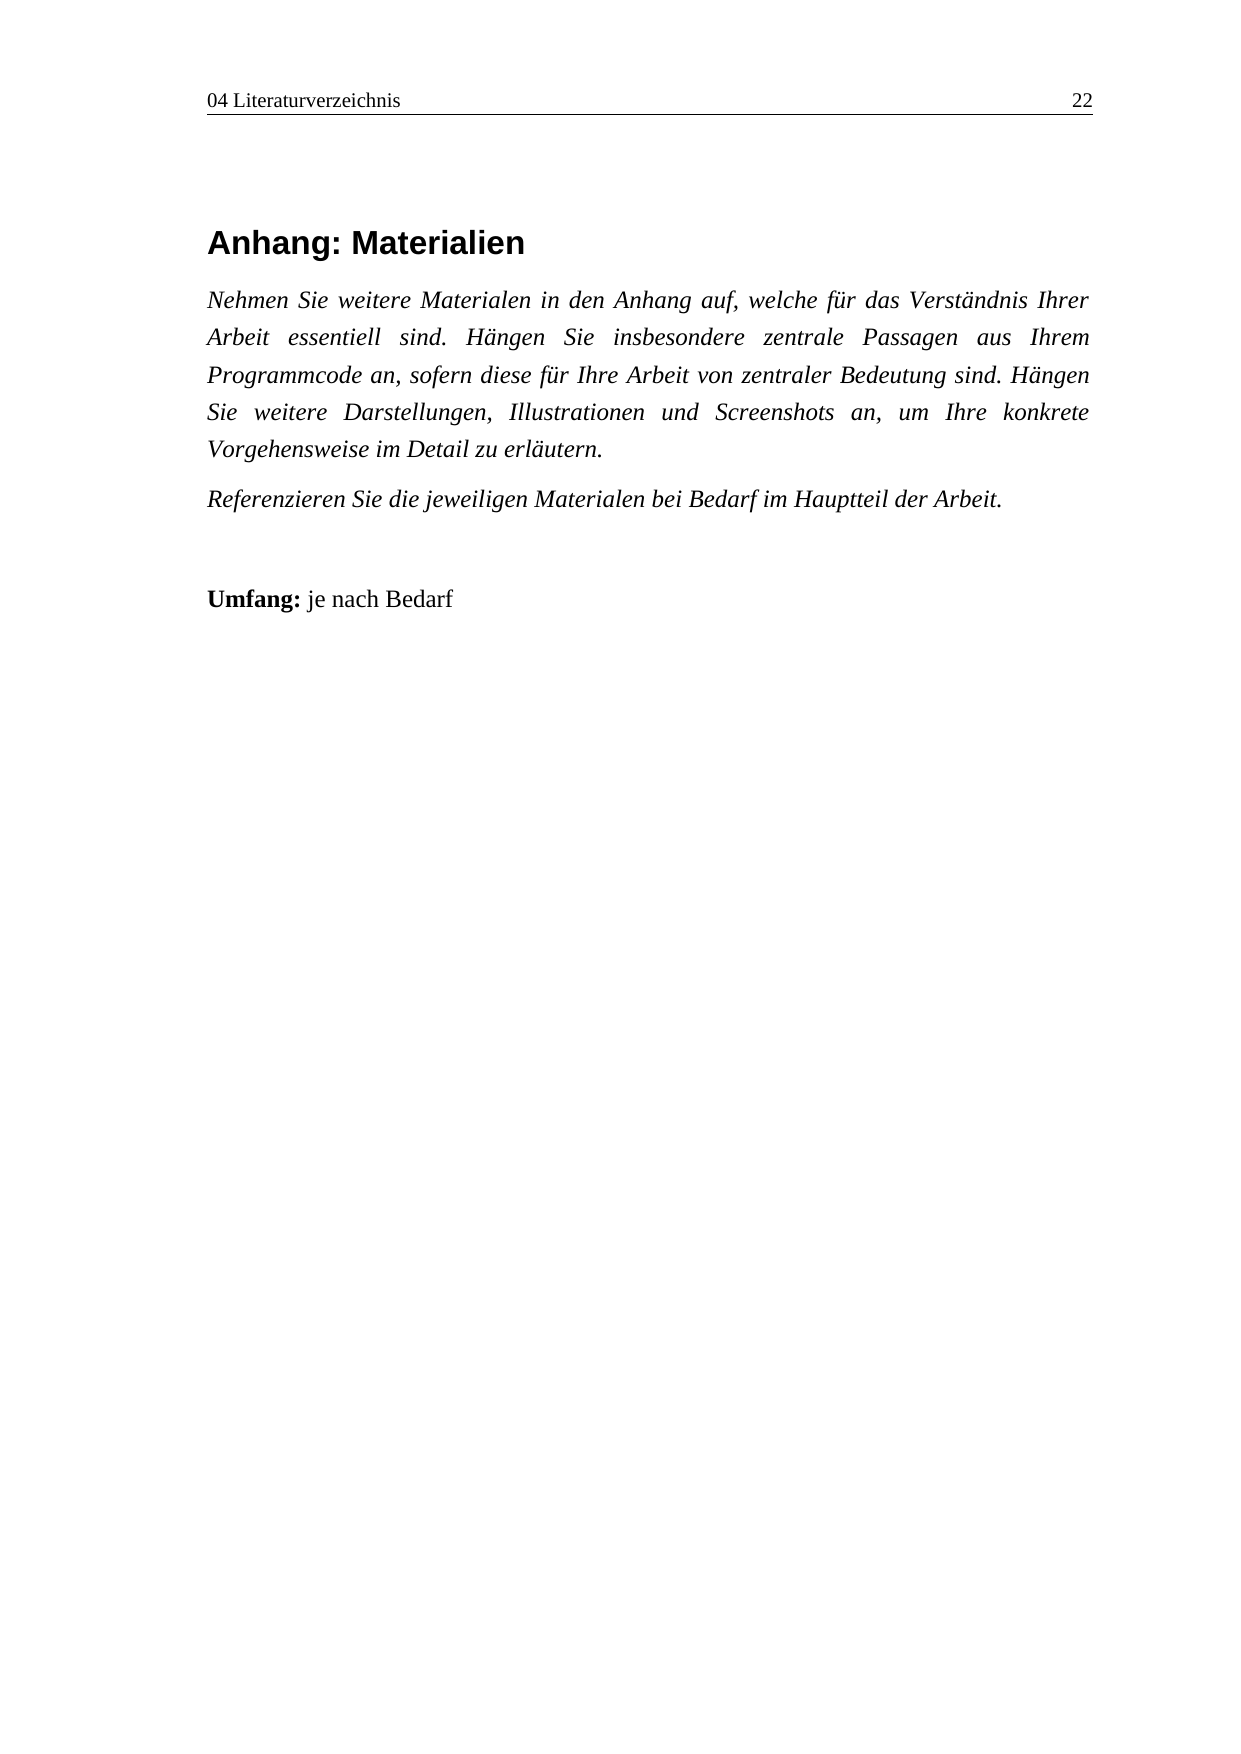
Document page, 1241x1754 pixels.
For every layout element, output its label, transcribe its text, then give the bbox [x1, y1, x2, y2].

text Nehmen Sie weitere Materialen in den Anhang auf, welche für das Verständnis Ihrer Arbeit essentiell sind. Hängen Sie insbesondere zentrale Passagen aus Ihrem Programmcode an, sofern diese für Ihre Arbeit von zentraler Bedeutung sind. Hängen Sie weitere Darstellungen, Illustrationen und Screenshots an, um Ihre konkrete Vorgehensweise im Detail zu erläutern. [207, 285, 1093, 463]
text Umfang: je nach Bedarf [207, 584, 1093, 612]
subtitle Anhang: Materialien [207, 223, 1093, 261]
text Referenzieren Sie die jeweiligen Materialen bei Bedarf im Hauptteil der Arbeit. [207, 484, 1093, 513]
